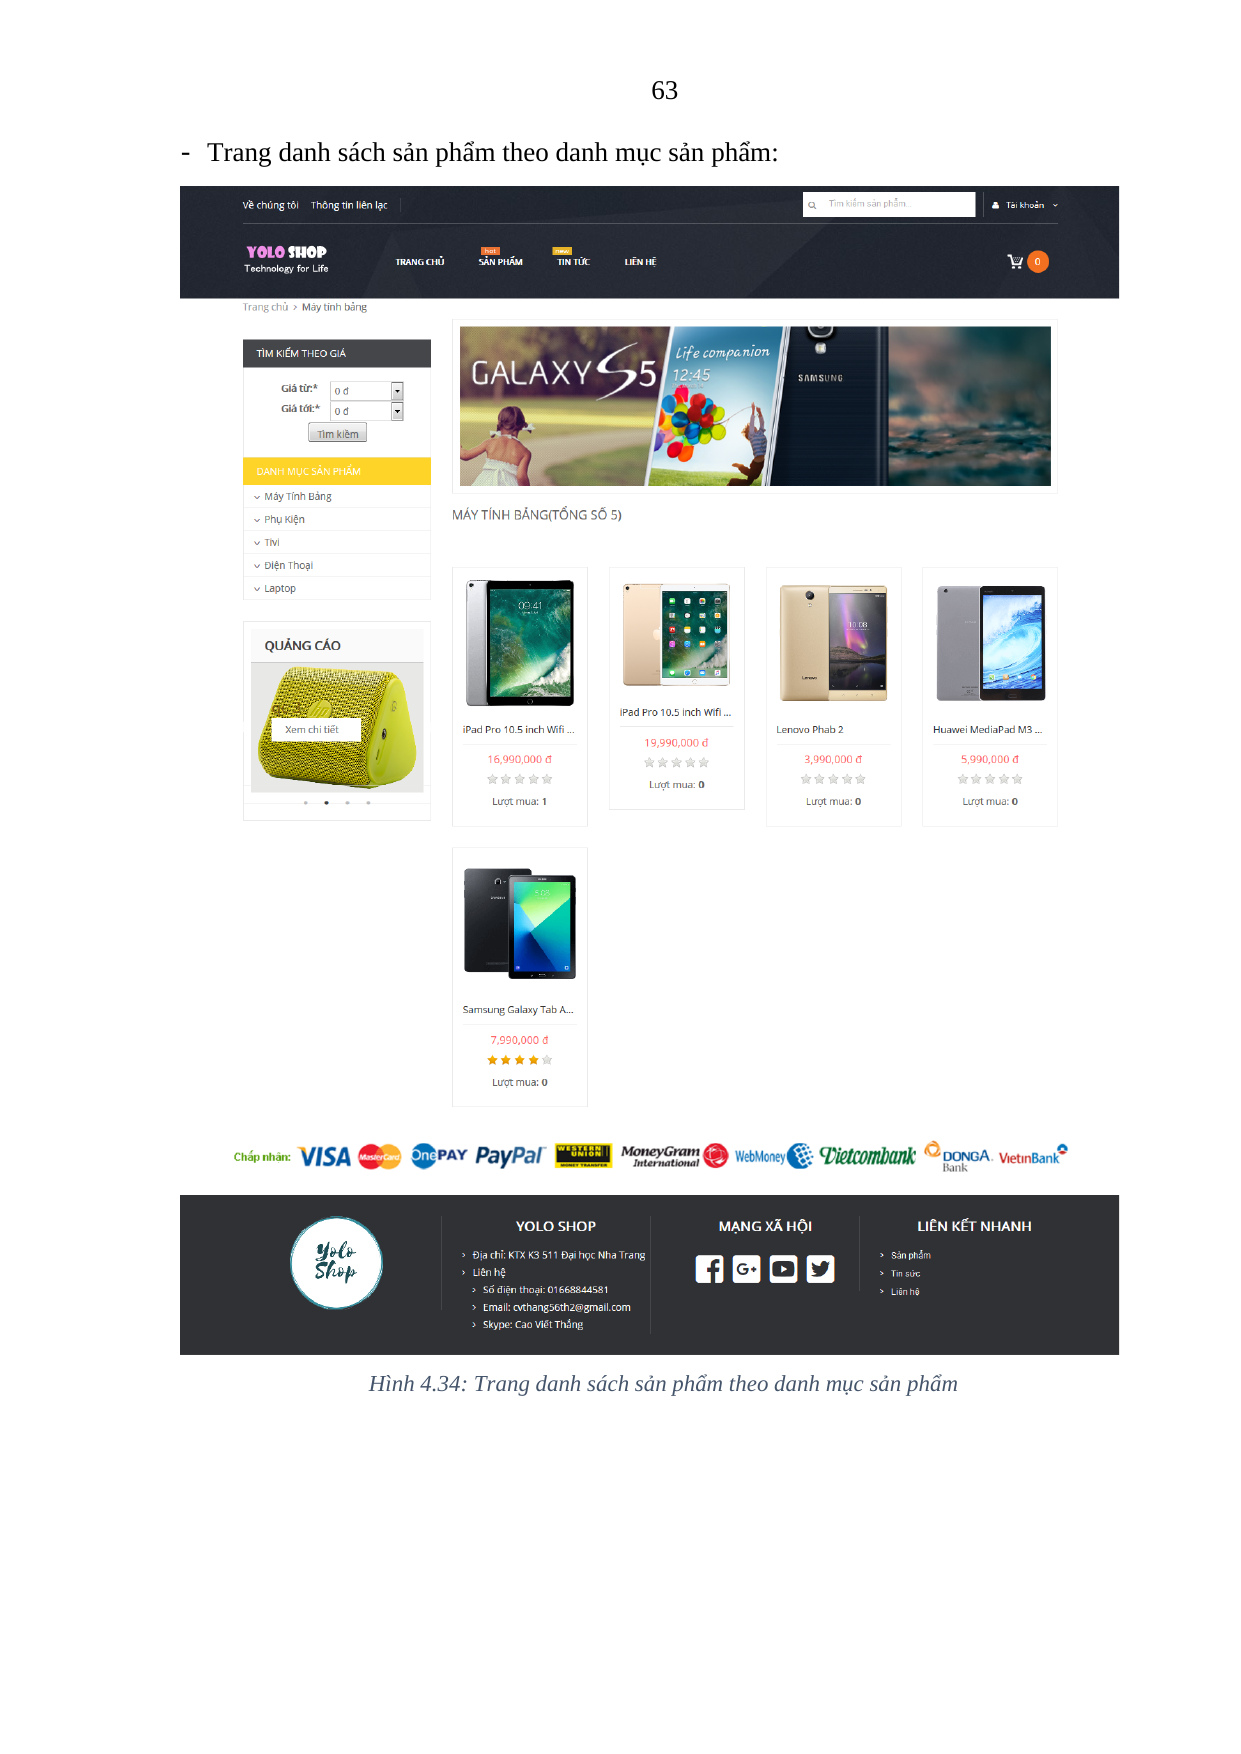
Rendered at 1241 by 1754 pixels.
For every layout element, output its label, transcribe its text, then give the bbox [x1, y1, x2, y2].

picture [180, 186, 1120, 1355]
list Trang danh sách sản phẩm theo danh mục sản phẩm: [177, 136, 1122, 169]
